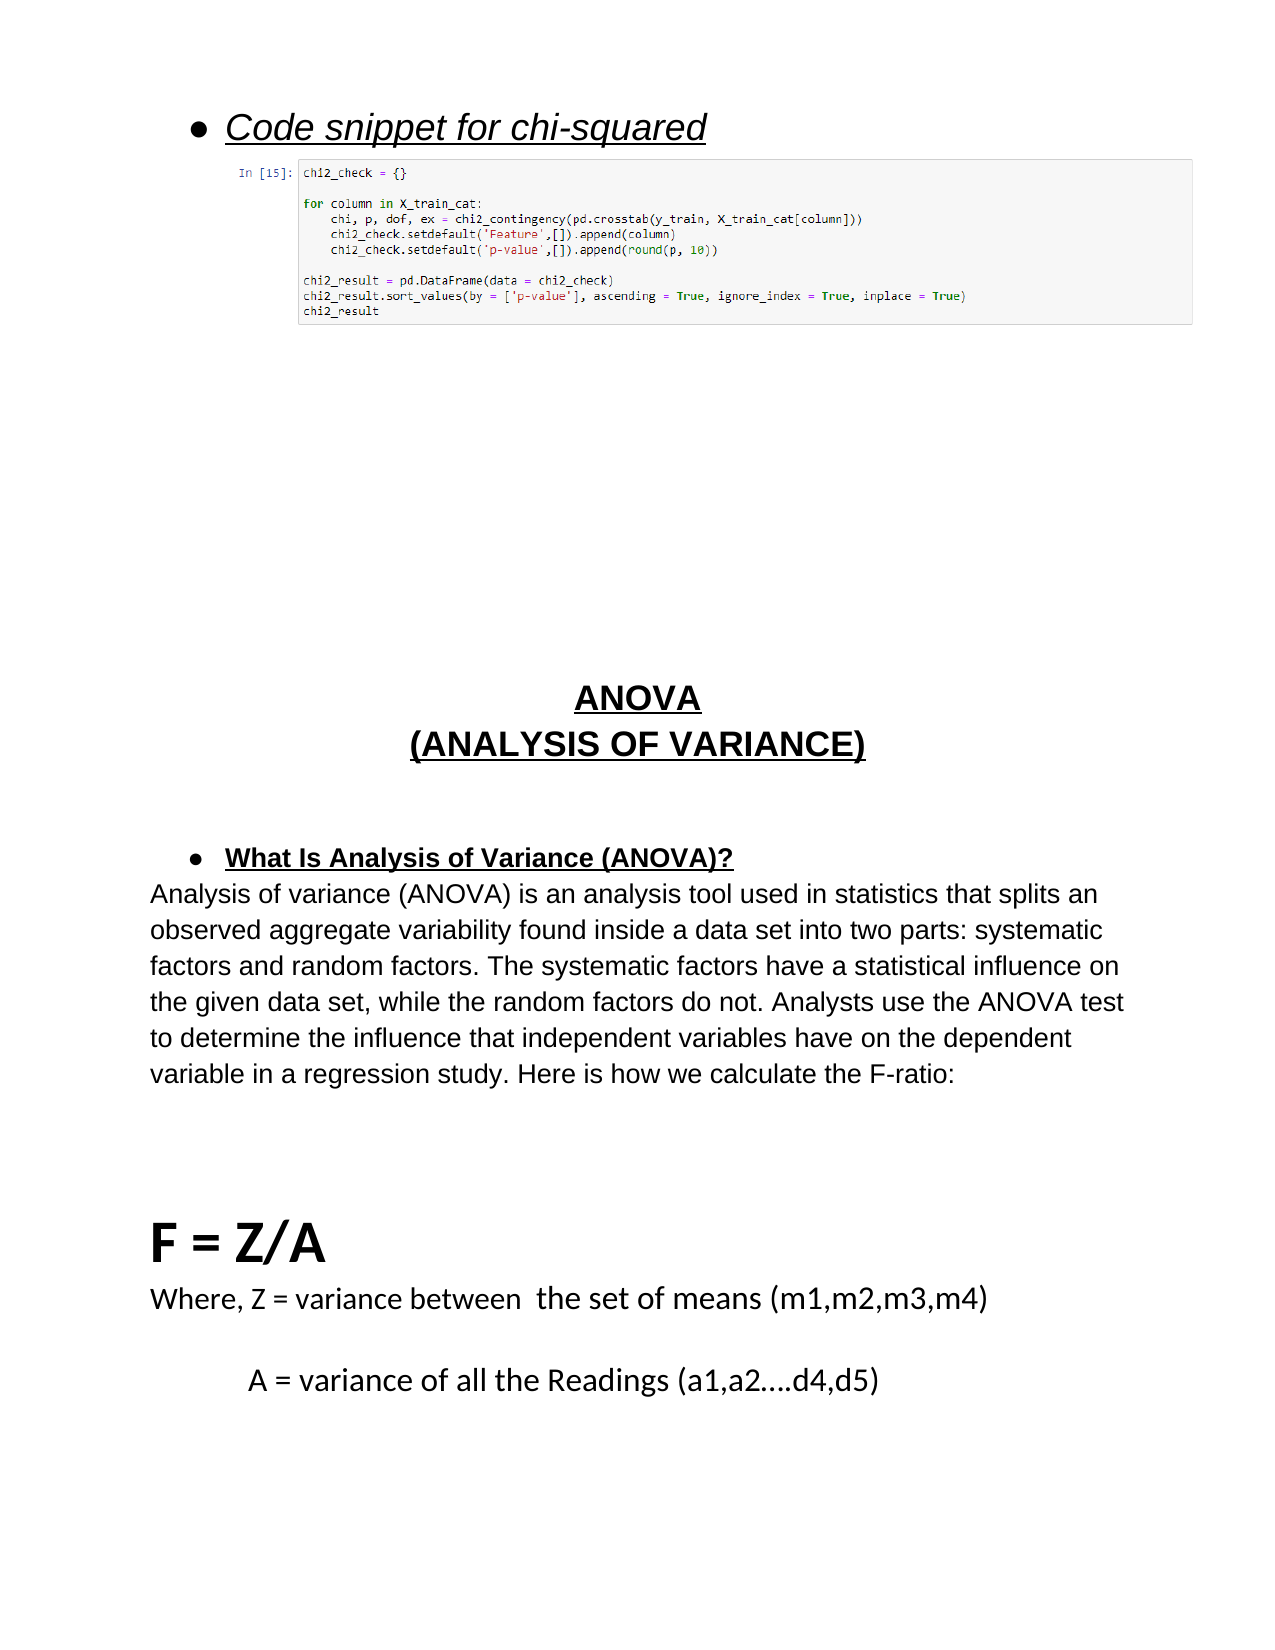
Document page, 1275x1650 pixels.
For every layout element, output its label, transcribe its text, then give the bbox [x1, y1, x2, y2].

text (ANALYSIS OF VARIANCE) [150, 724, 1125, 764]
text A = variance of all the Readings (a1,a2….d4,d5) [150, 1359, 1125, 1399]
picture [225, 152, 1200, 332]
text Analysis of variance (ANOVA) is an analysis tool used in statistics that splits an observed aggregate variability found inside a data set into two parts: systematic factors and random factors. The systematic factors have a statistical influence on the given data set, while the random factors do not. Analysts use the ANOVA test to determine the influence that independent variables have on the dependent variable in a regression study. Here is how we calculate the F-ratio: [150, 878, 1125, 1089]
text Where, Z = variance between the set of means (m1,m2,m3,m4) [150, 1277, 1125, 1318]
text F = Z/A [150, 1203, 1125, 1277]
text ANOVA [150, 677, 1125, 718]
list What Is Analysis of Variance (ANOVA)? [187, 842, 1125, 873]
